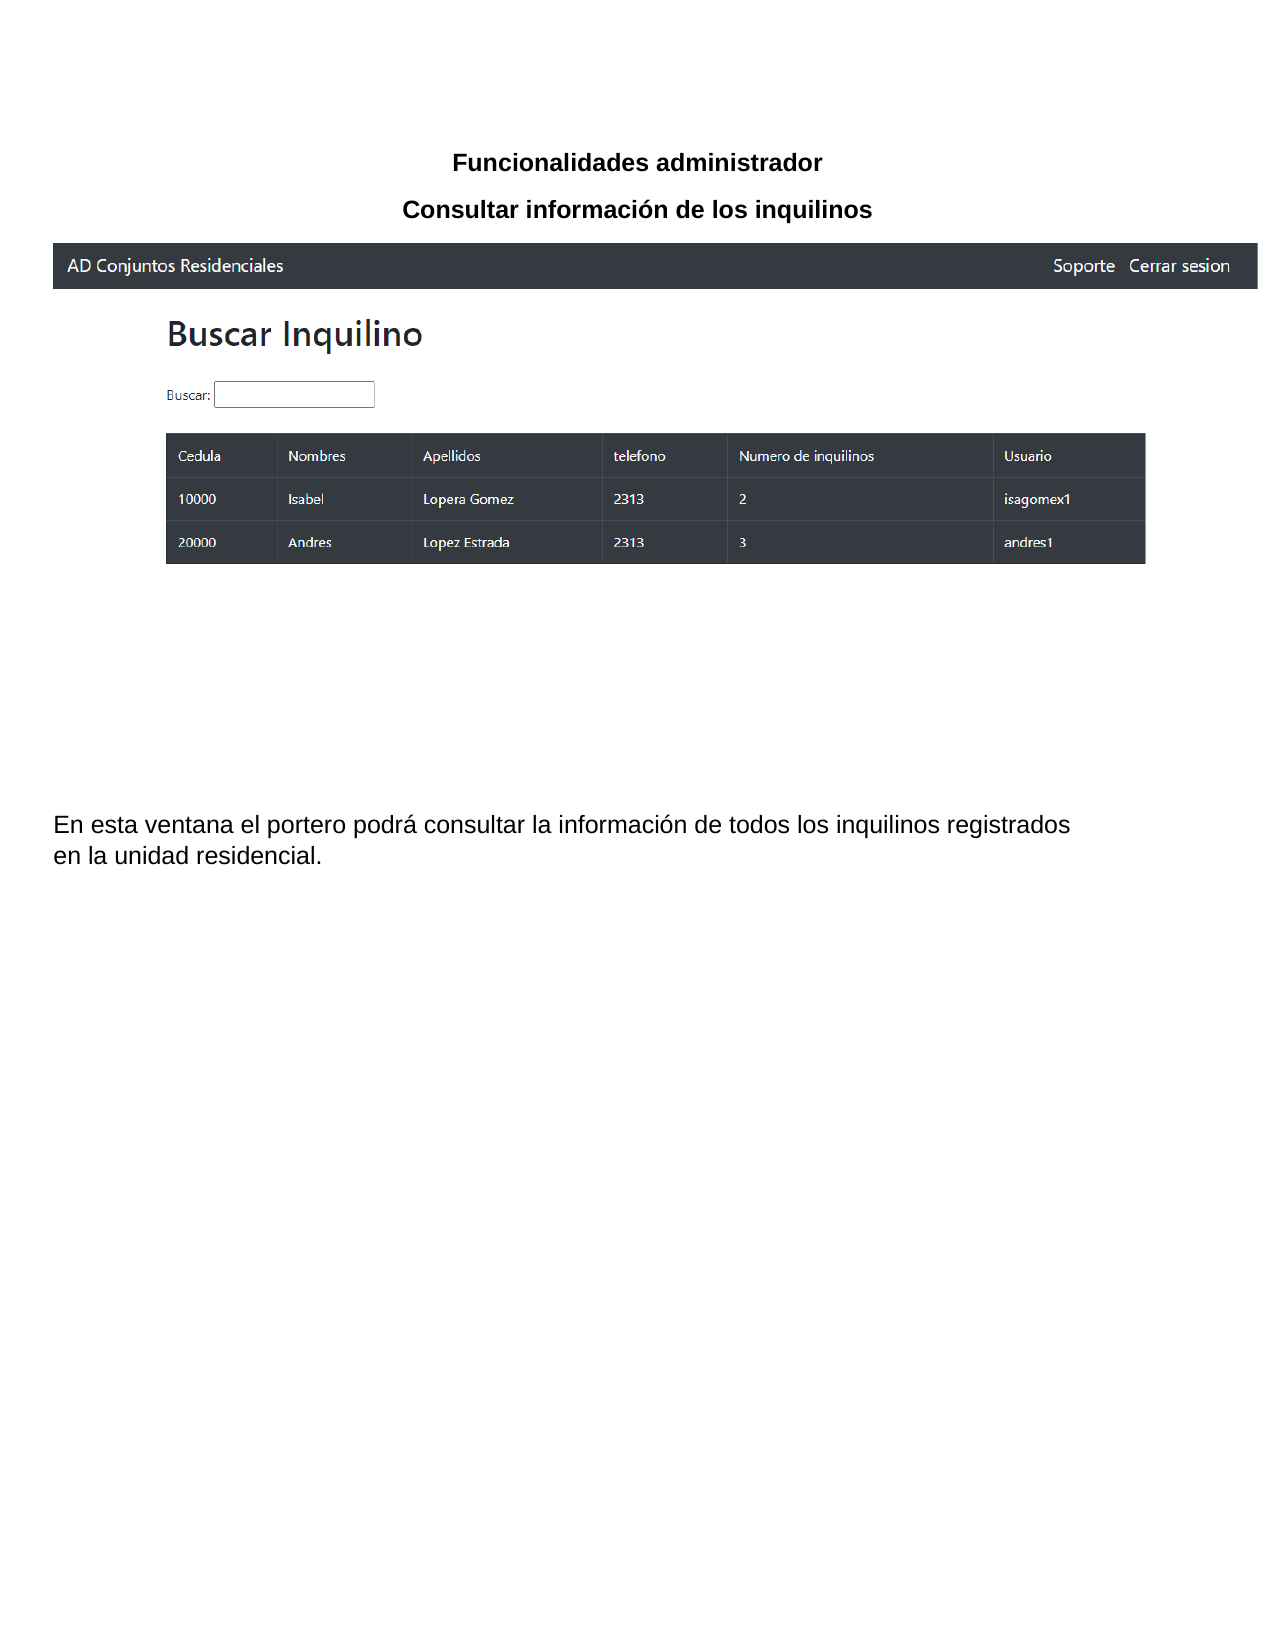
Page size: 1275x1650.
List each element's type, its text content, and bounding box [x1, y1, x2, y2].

picture [53, 243, 1258, 791]
text Funcionalidades administrador [177, 148, 1098, 176]
text Consultar información de los inquilinos [177, 195, 1098, 224]
text En esta ventana el portero podrá consultar la información de todos los inquilinos registrados en la unidad residencial. [53, 810, 1098, 869]
